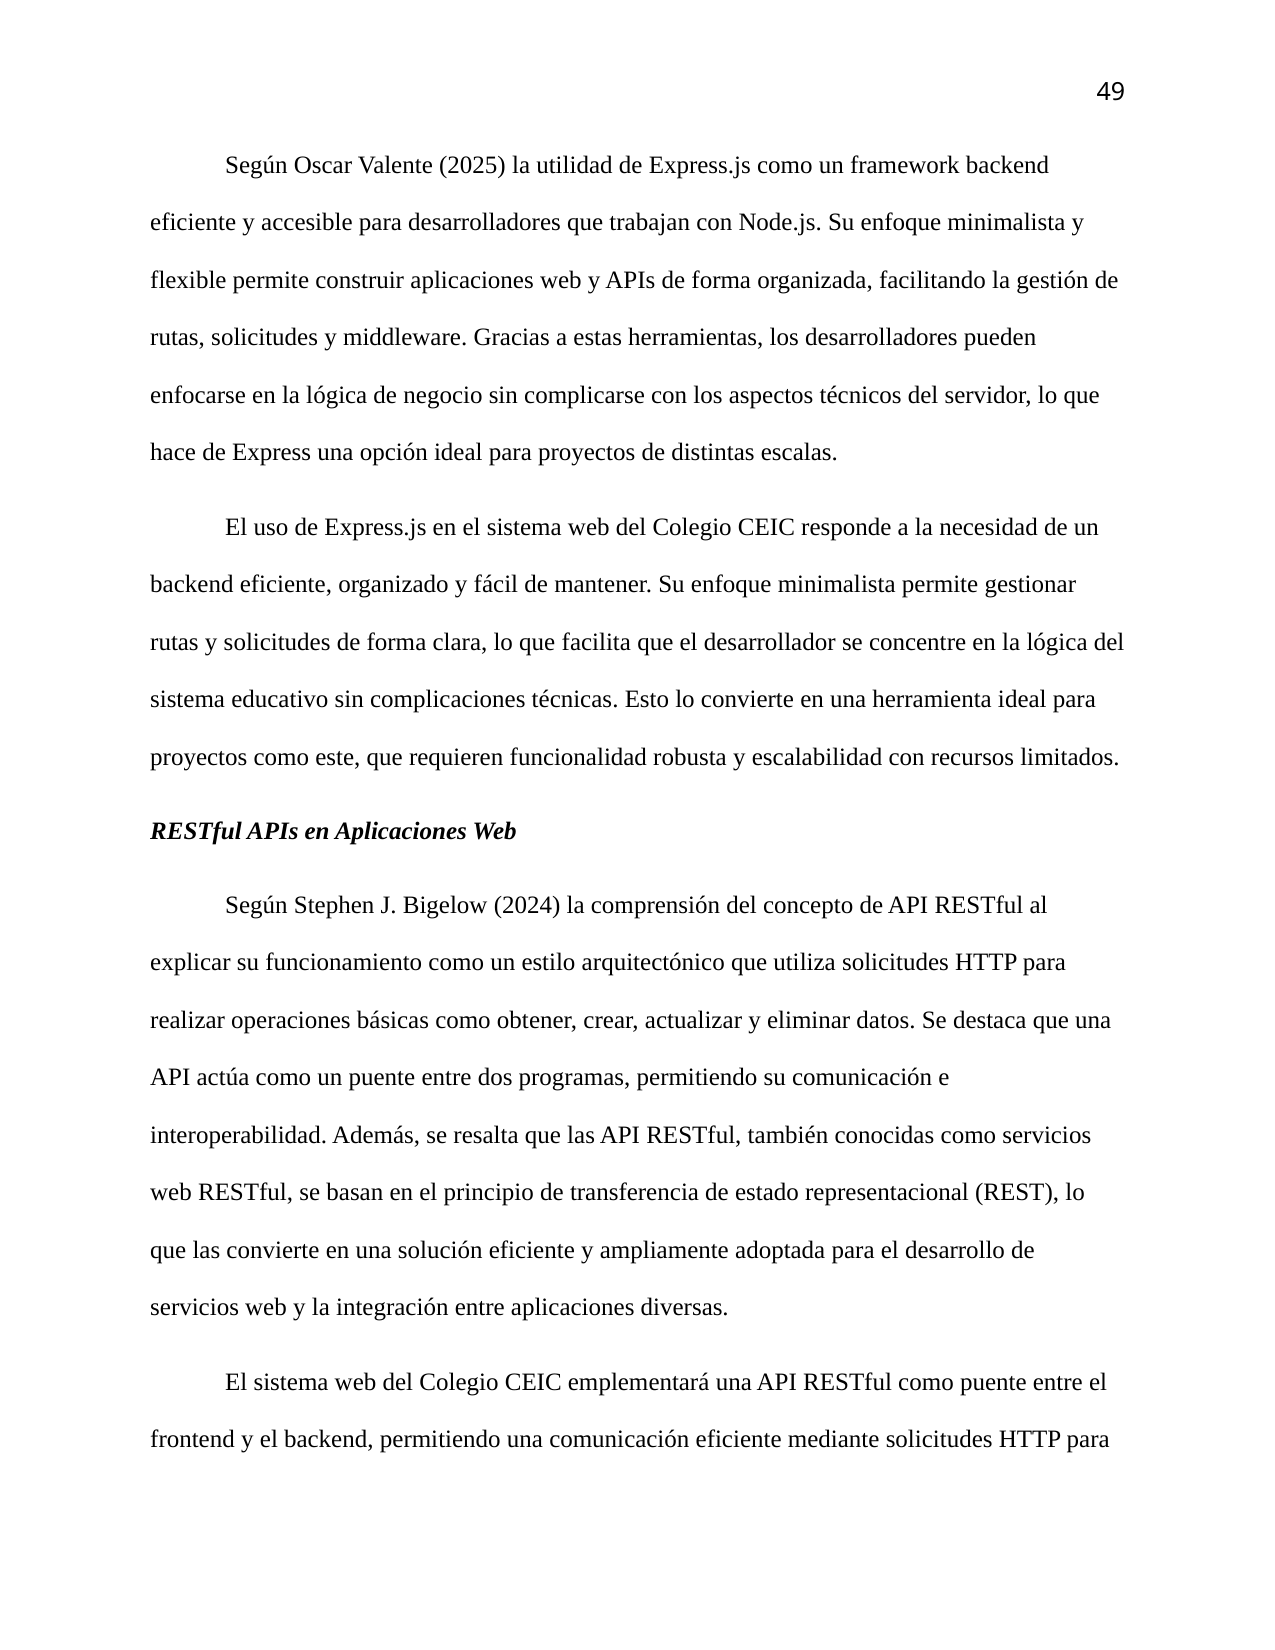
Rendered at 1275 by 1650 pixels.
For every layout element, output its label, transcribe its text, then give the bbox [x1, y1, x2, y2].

subtitle RESTful APIs en Aplicaciones Web [150, 816, 1125, 844]
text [150, 1367, 1125, 1453]
text Según Oscar Valente (2025) la utilidad de Express.js como un framework backend eficiente y accesible para desarrolladores que trabajan con Node.js. Su enfoque minimalista y flexible permite construir aplicaciones web y APIs de forma organizada, facilitando la gestión de rutas, solicitudes y middleware. Gracias a estas herramientas, los desarrolladores pueden enfocarse en la lógica de negocio sin complicarse con los aspectos técnicos del servidor, lo que hace de Express una opción ideal para proyectos de distintas escalas. [150, 150, 1125, 466]
text El uso de Express.js en el sistema web del Colegio CEIC responde a la necesidad de un backend eficiente, organizado y fácil de mantener. Su enfoque minimalista permite gestionar rutas y solicitudes de forma clara, lo que facilita que el desarrollador se concentre en la lógica del sistema educativo sin complicaciones técnicas. Esto lo convierte en una herramienta ideal para proyectos como este, que requieren funcionalidad robusta y escalabilidad con recursos limitados. [150, 512, 1125, 770]
text Según Stephen J. Bigelow (2024) la comprensión del concepto de API RESTful al explicar su funcionamiento como un estilo arquitectónico que utiliza solicitudes HTTP para realizar operaciones básicas como obtener, crear, actualizar y eliminar datos. Se destaca que una API actúa como un puente entre dos programas, permitiendo su comunicación e interoperabilidad. Además, se resalta que las API RESTful, también conocidas como servicios web RESTful, se basan en el principio de transferencia de estado representacional (REST), lo que las convierte en una solución eficiente y ampliamente adoptada para el desarrollo de servicios web y la integración entre aplicaciones diversas. [150, 890, 1125, 1321]
